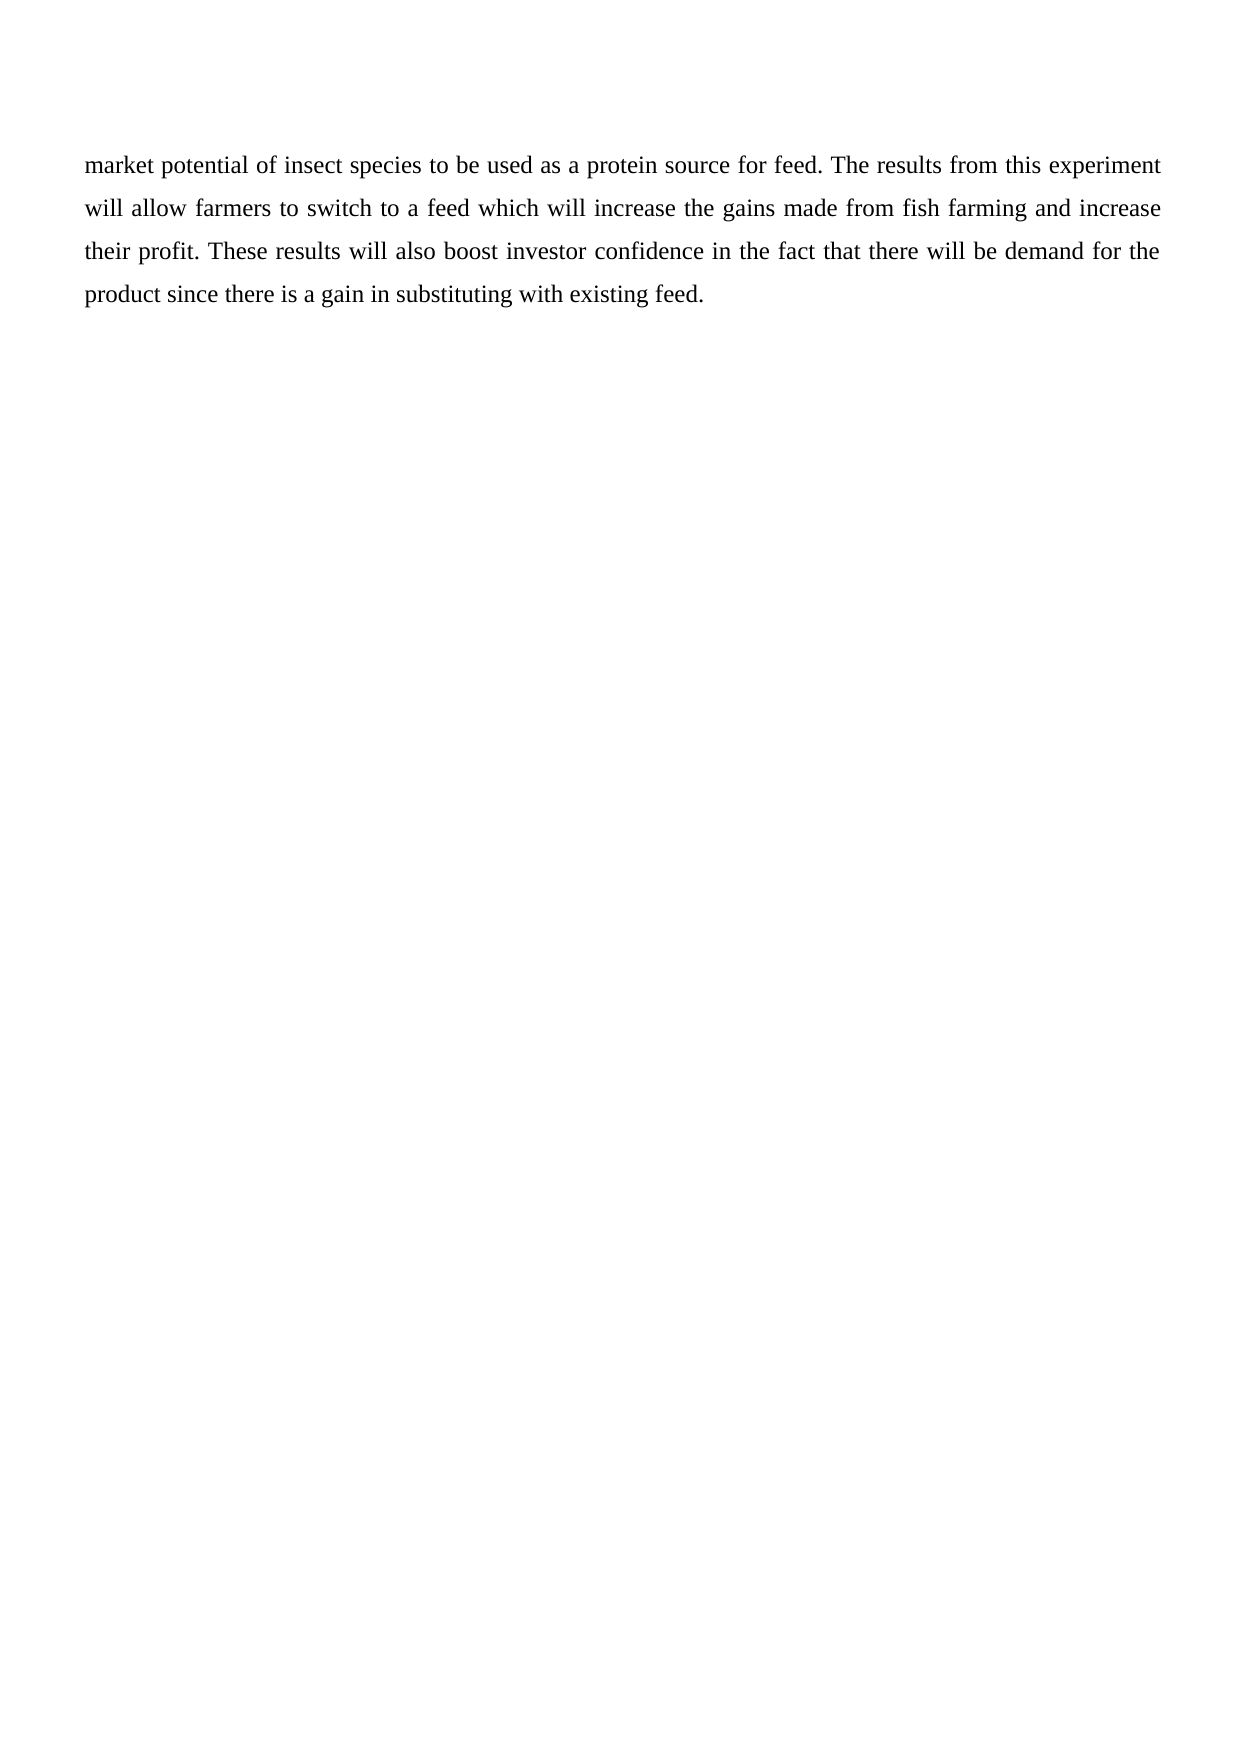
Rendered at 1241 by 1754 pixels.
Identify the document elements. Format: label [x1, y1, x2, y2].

text [84, 150, 1162, 308]
